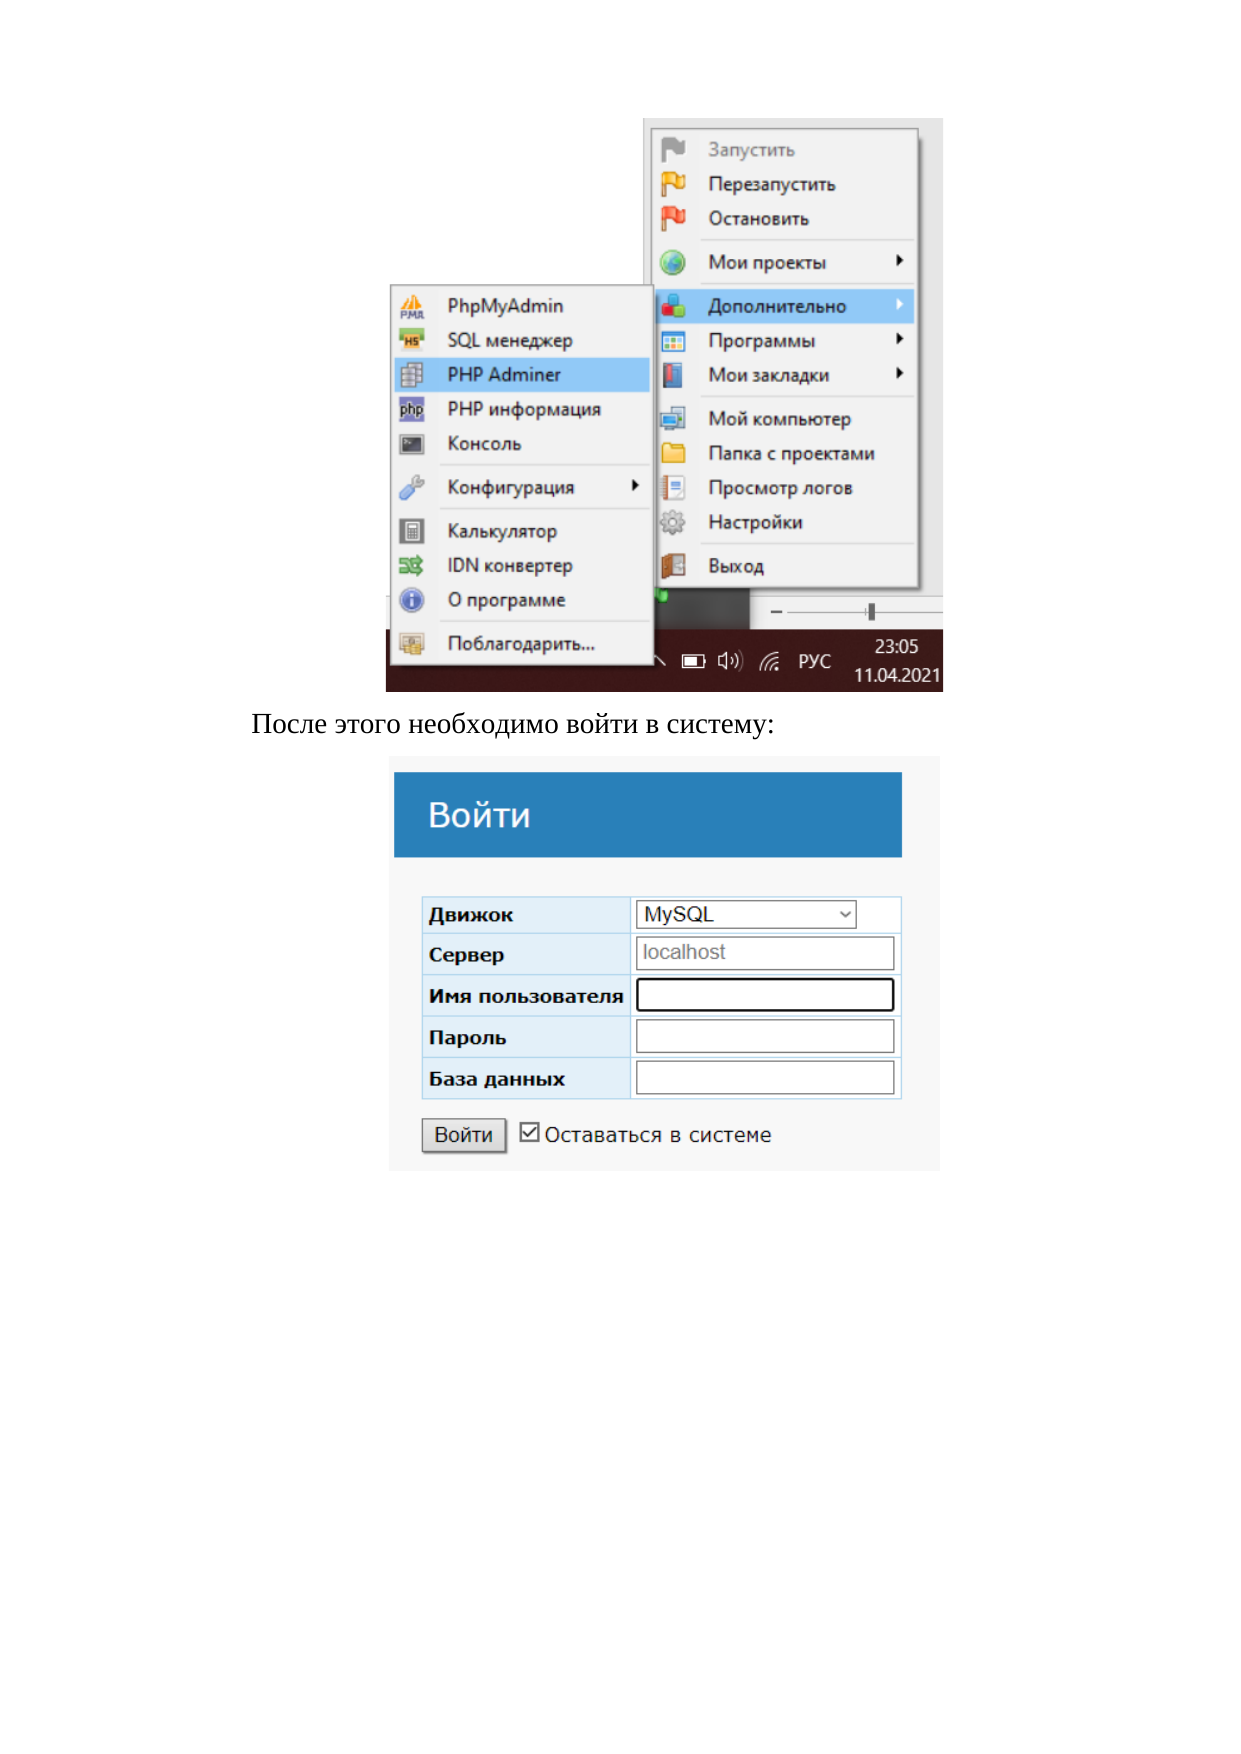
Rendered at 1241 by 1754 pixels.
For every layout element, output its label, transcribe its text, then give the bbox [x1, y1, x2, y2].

picture [385, 118, 944, 692]
text После этого необходимо войти в систему: [177, 706, 1152, 740]
picture [388, 756, 940, 1171]
